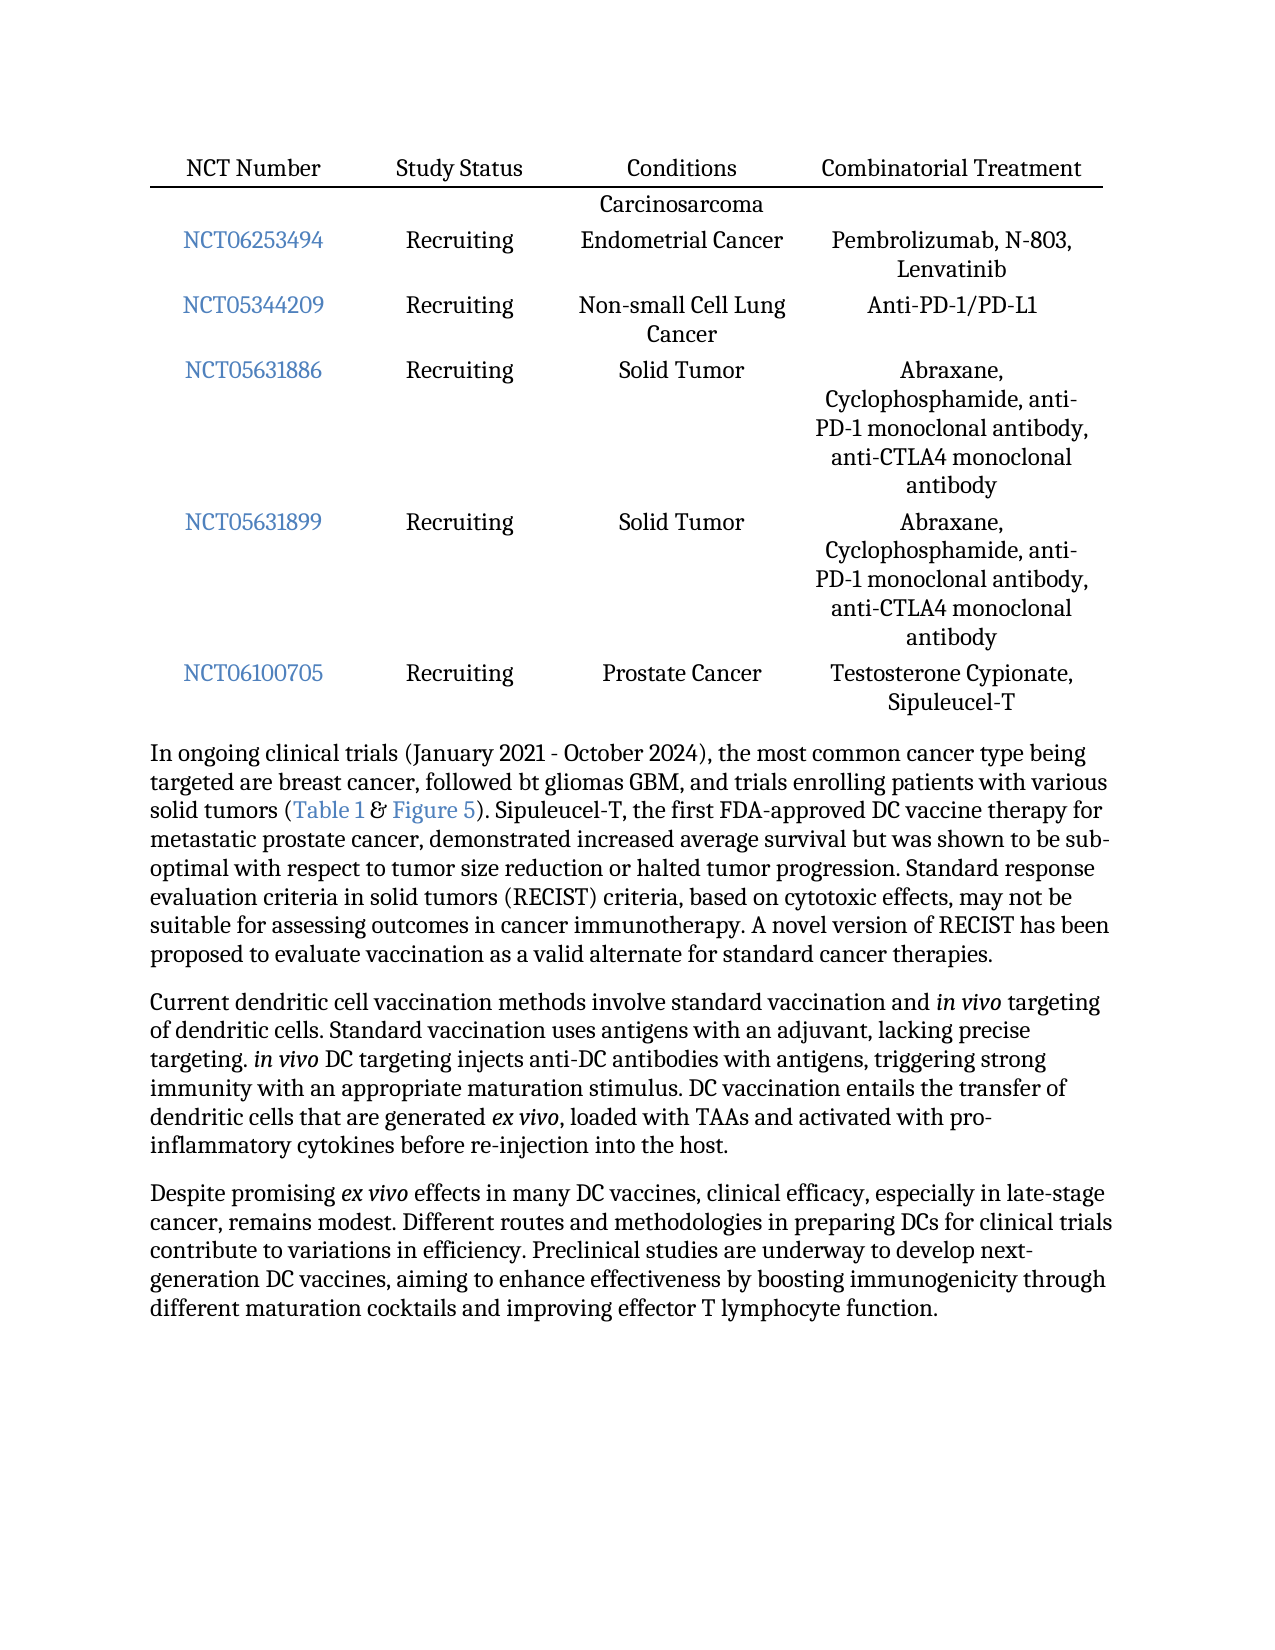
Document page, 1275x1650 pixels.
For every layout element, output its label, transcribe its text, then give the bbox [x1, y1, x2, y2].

text Current dendritic cell vaccination methods involve standard vaccination and in vivo targeting of dendritic cells. Standard vaccination uses antigens with an adjuvant, lacking precise targeting. in vivo DC targeting injects anti-DC antibodies with antigens, triggering strong immunity with an appropriate maturation stimulus. DC vaccination entails the transfer of dendritic cells that are generated ex vivo, loaded with TAAs and activated with pro-inflammatory cytokines before re-injection into the host. [150, 988, 1125, 1160]
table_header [139, 150, 1114, 720]
text Despite promising ex vivo effects in many DC vaccines, clinical efficacy, especially in late-stage cancer, remains modest. Different routes and methodologies in preparing DCs for clinical trials contribute to variations in efficiency. Preclinical studies are underway to develop next-generation DC vaccines, aiming to enhance effectiveness by boosting immunogenicity through different maturation cocktails and improving effector T lymphocyte function. [150, 1179, 1125, 1323]
text In ongoing clinical trials (January 2021 - October 2024), the most common cancer type being targeted are breast cancer, followed bt gliomas GBM, and trials enrolling patients with various solid tumors (Table 1 & Figure 5). Sipuleucel-T, the first FDA-approved DC vaccine therapy for metastatic prostate cancer, demonstrated increased average survival but was shown to be sub-optimal with respect to tumor size reduction or halted tumor progression. Standard response evaluation criteria in solid tumors (RECIST) criteria, based on cytotoxic effects, may not be suitable for assessing outcomes in cancer immunotherapy. A novel version of RECIST has been proposed to evaluate vaccination as a valid alternate for standard cancer therapies. [150, 739, 1125, 969]
